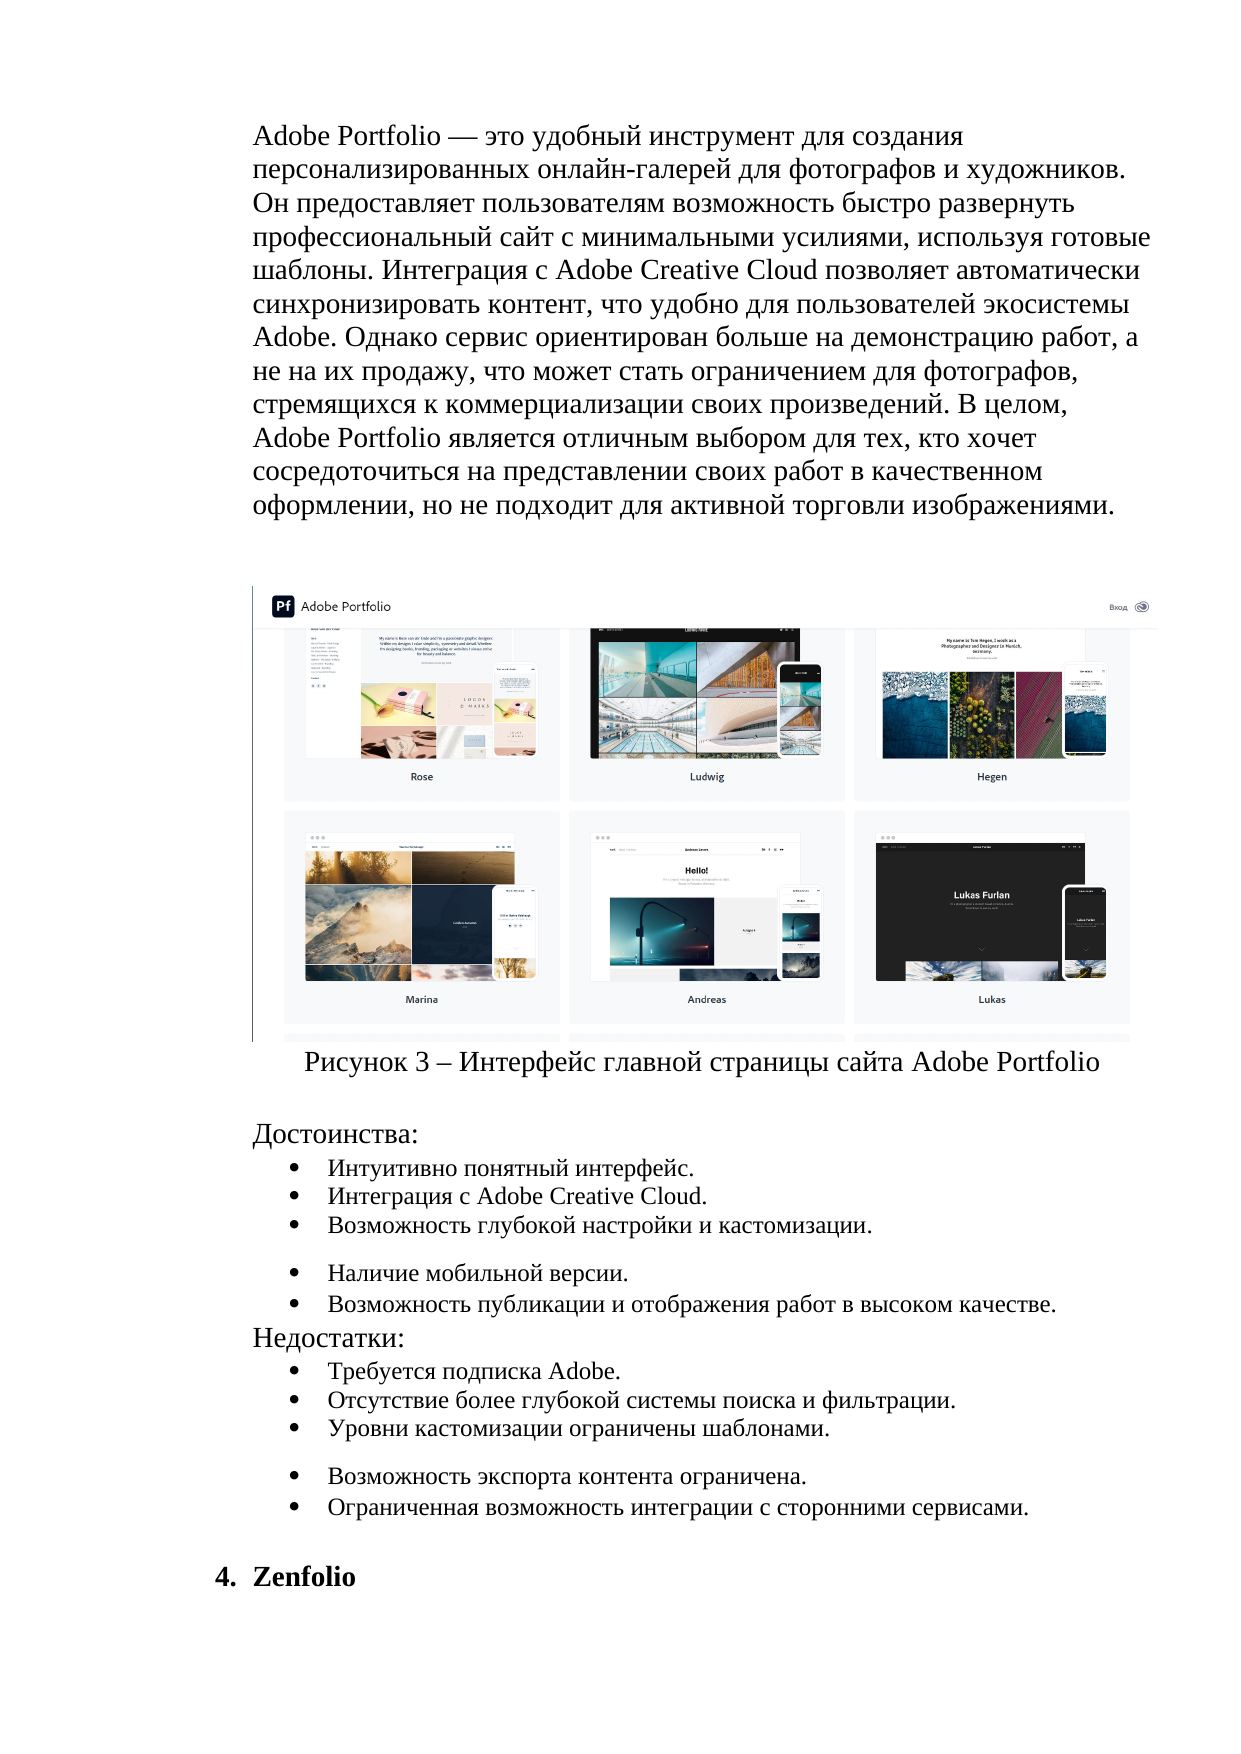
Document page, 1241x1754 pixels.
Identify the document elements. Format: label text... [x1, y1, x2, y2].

list Отсутствие более глубокой системы поиска и фильтрации. [290, 1385, 1152, 1413]
list Требуется подписка Adobe. [290, 1356, 1152, 1385]
text Adobe Portfolio — это удобный инструмент для создания персонализированных онлайн-галерей для фотографов и художников. Он предоставляет пользователям возможность быстро развернуть профессиональный сайт с минимальными усилиями, используя готовые шаблоны. Интеграция с Adobe Creative Cloud позволяет автоматически синхронизировать контент, что удобно для пользователей экосистемы Adobe. Однако сервис ориентирован больше на демонстрацию работ, а не на их продажу, что может стать ограничением для фотографов, стремящихся к коммерциализации своих произведений. В целом, Adobe Portfolio является отличным выбором для тех, кто хочет сосредоточиться на представлении своих работ в качественном оформлении, но не подходит для активной торговли изображениями. [252, 118, 1152, 521]
picture [252, 586, 1159, 1042]
list Интеграция с Adobe Creative Cloud. [290, 1181, 1152, 1210]
list Возможность экспорта контента ограничена. [290, 1461, 1152, 1490]
list Возможность публикации и отображения работ в высоком качестве. [290, 1289, 1152, 1318]
list Наличие мобильной версии. [290, 1258, 1152, 1287]
list Недостатки: [252, 1320, 1152, 1353]
list Рисунок 3 – Интерфейс главной страницы сайта Adobe Portfolio [252, 1044, 1152, 1078]
list Интуитивно понятный интерфейс. [290, 1153, 1152, 1181]
list Уровни кастомизации ограничены шаблонами. [290, 1413, 1152, 1442]
list Zenfolio [215, 1559, 1152, 1593]
list Ограниченная возможность интеграции с сторонними сервисами. [290, 1492, 1152, 1521]
list Достоинства: [252, 1116, 1152, 1150]
list Возможность глубокой настройки и кастомизации. [290, 1210, 1152, 1239]
